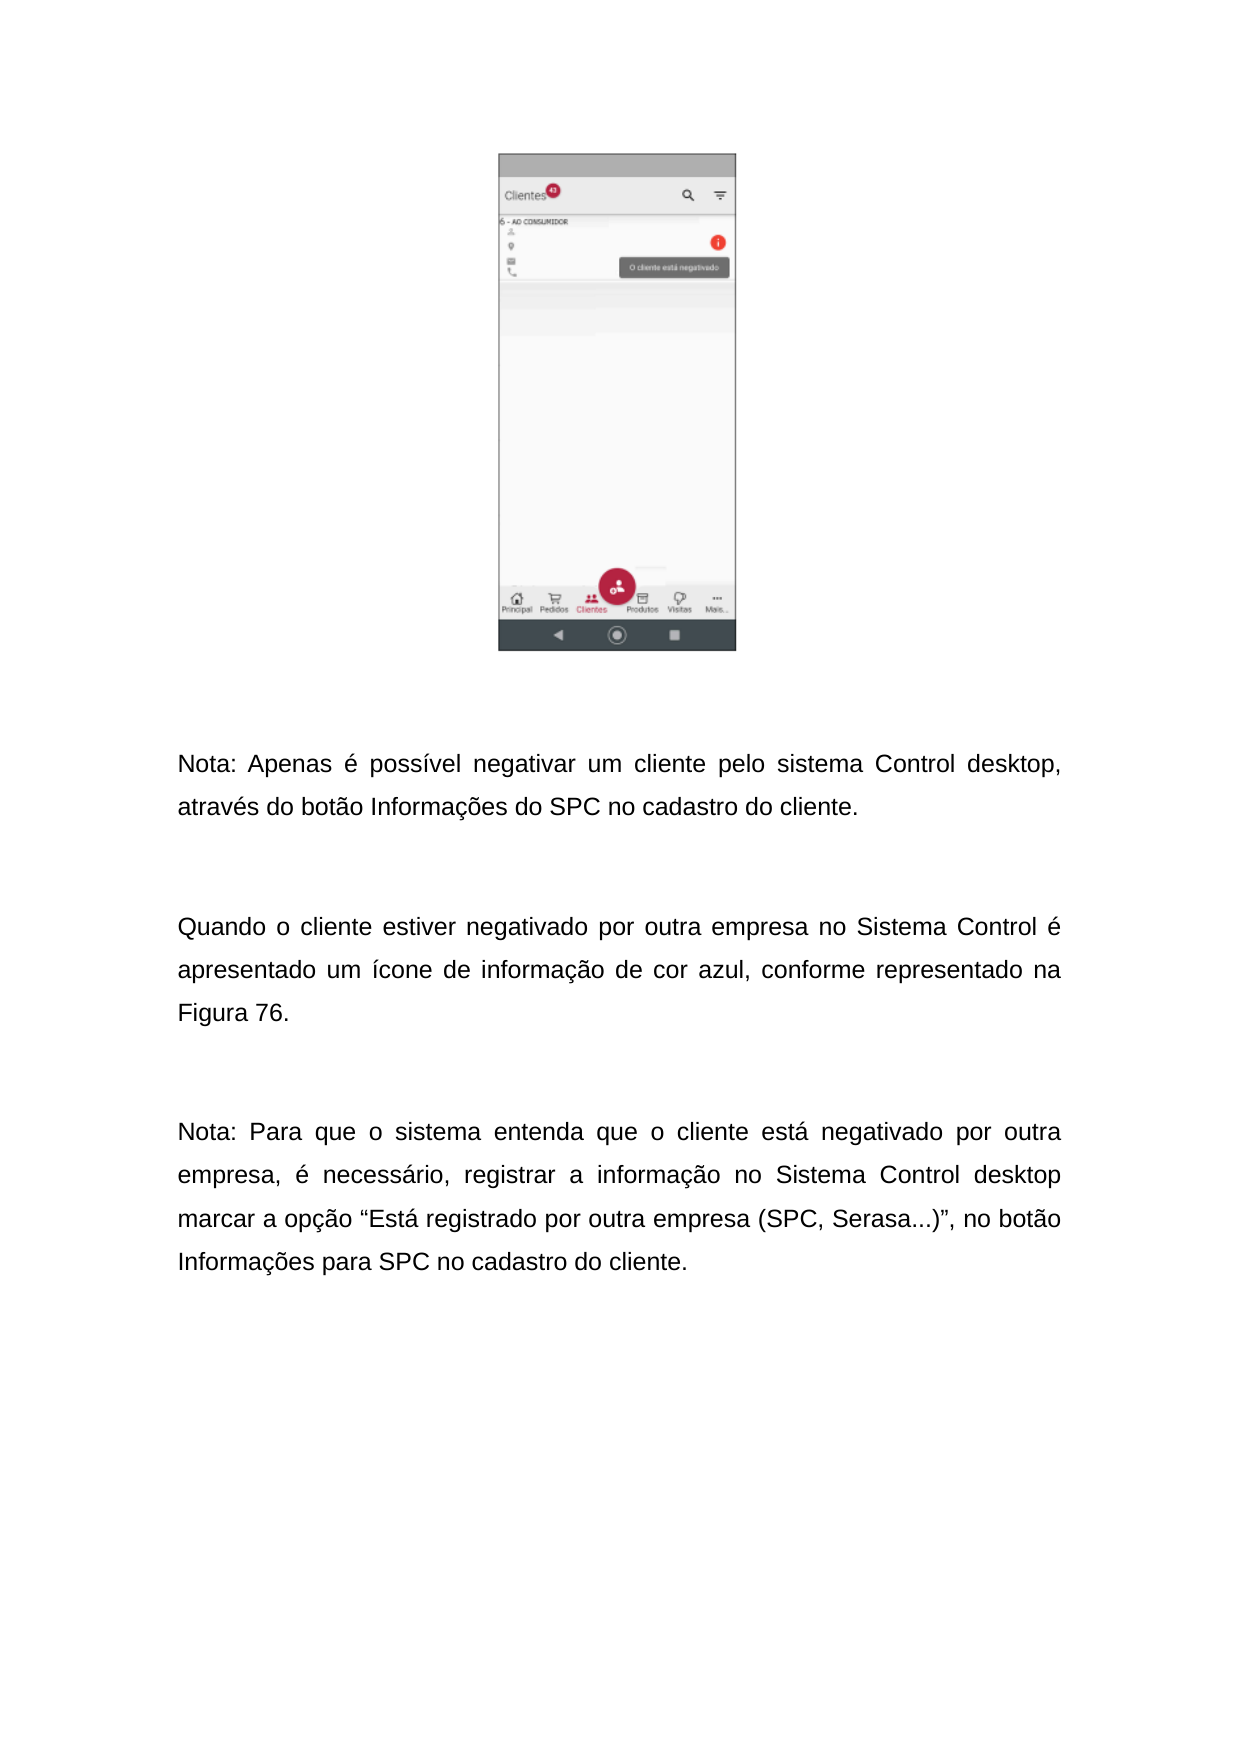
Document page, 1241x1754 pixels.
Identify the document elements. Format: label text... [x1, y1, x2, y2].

text Nota: Para que o sistema entenda que o cliente está negativado por outra empresa, é necessário, registrar a informação no Sistema Control desktop marcar a opção “Está registrado por outra empresa (SPC, Serasa...)”, no botão Informações para SPC no cadastro do cliente. [177, 1117, 1063, 1275]
text Nota: Apenas é possível negativar um cliente pelo sistema Control desktop, através do botão Informações do SPC no cadastro do cliente. [177, 749, 1063, 821]
picture [484, 147, 756, 659]
text Quando o cliente estiver negativado por outra empresa no Sistema Control é apresentado um ícone de informação de cor azul, conforme representado na Figura 76. [177, 911, 1063, 1026]
